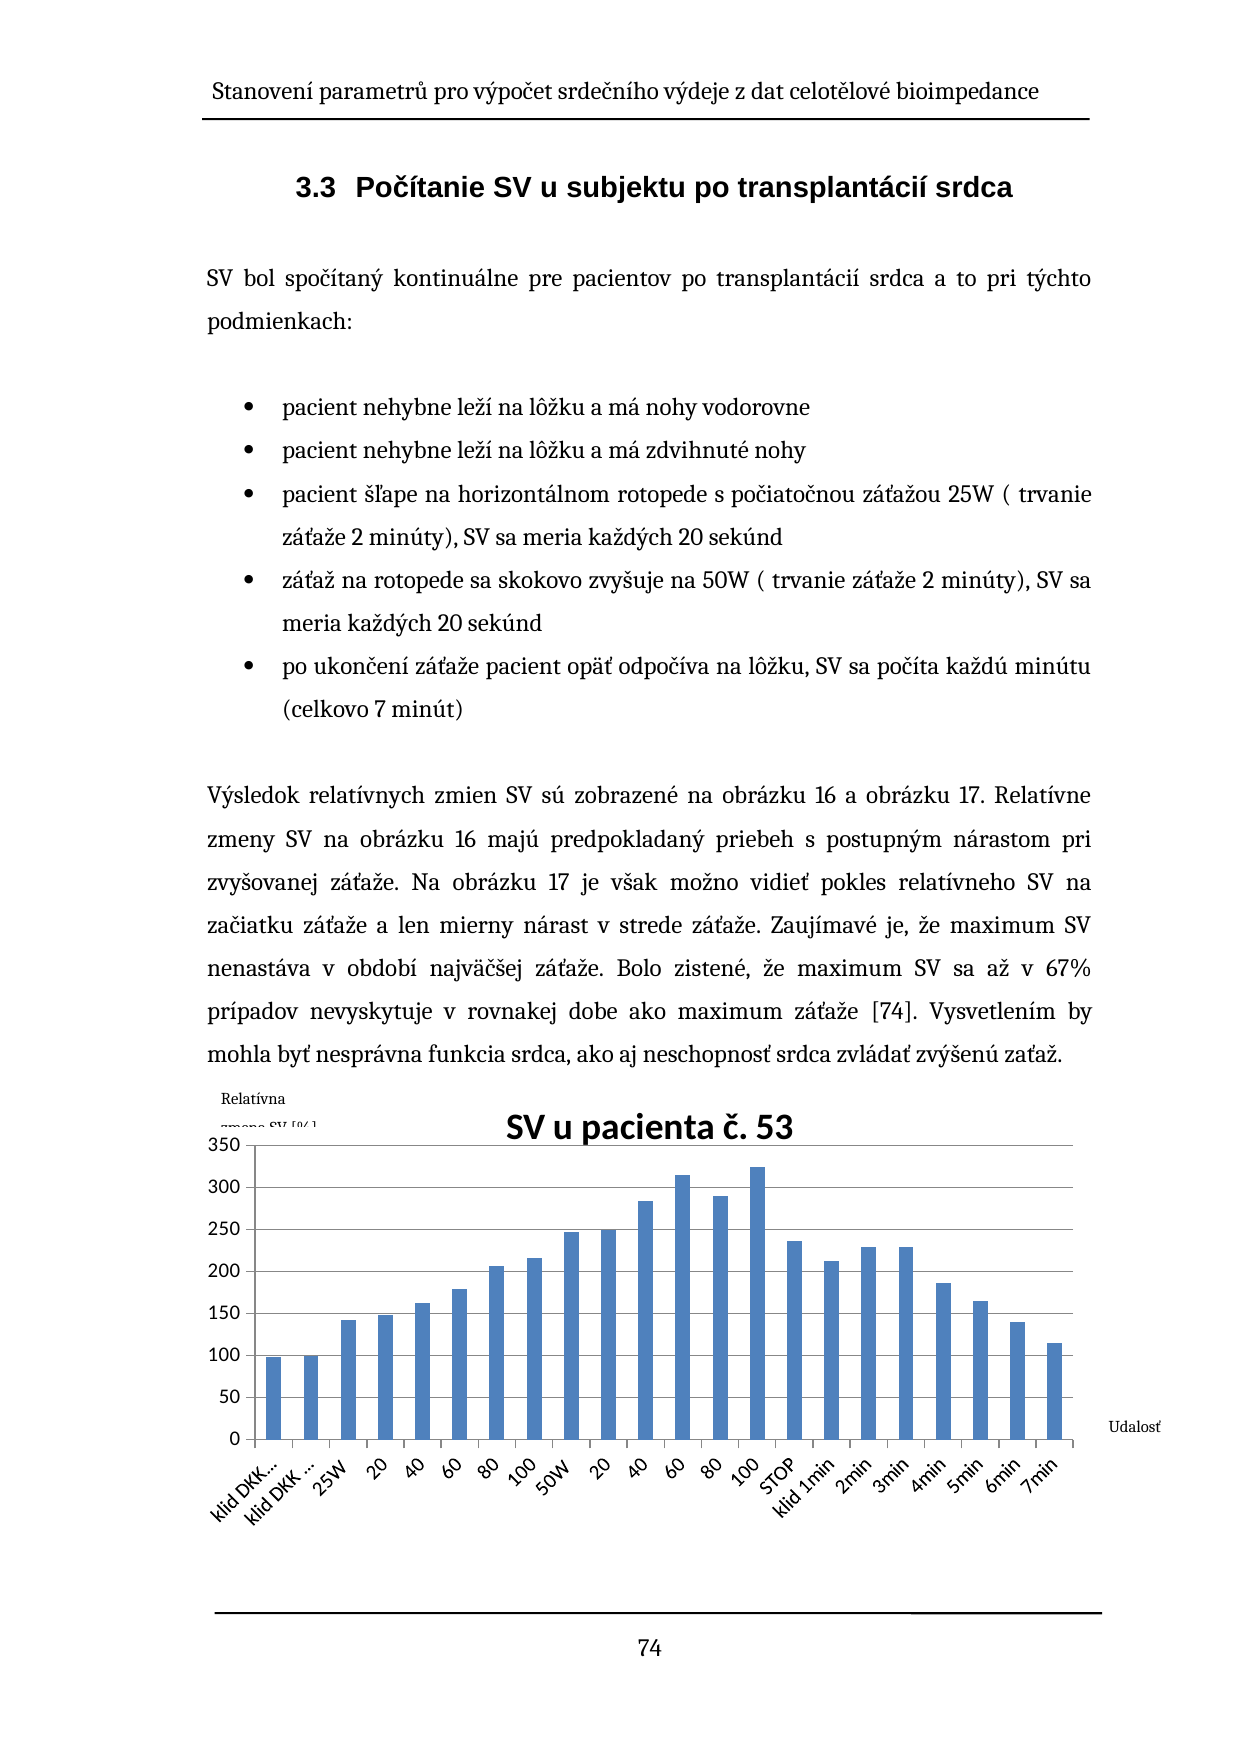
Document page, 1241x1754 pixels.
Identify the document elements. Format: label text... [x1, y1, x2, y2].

list pacient nehybne leží na lôžku a má nohy vodorovne [244, 393, 1092, 422]
text Výsledok relatívnych zmien SV sú zobrazené na obrázku 16 a obrázku 17. Relatívne zmeny SV na obrázku 16 majú predpokladaný priebeh s postupným nárastom pri zvyšovanej záťaže. Na obrázku 17 je však možno vidieť pokles relatívneho SV na začiatku záťaže a len mierny nárast v strede záťaže. Zaujímavé je, že maximum SV nenastáva v období najväčšej záťaže. Bolo zistené, že maximum SV sa až v 67% prípadov nevyskytuje v rovnakej dobe ako maximum záťaže [74]. Vysvetlením by mohla byť nesprávna funkcia srdca, ako aj neschopnosť srdca zvládať zvýšenú zaťaž. [207, 781, 1092, 1069]
list záťaž na rotopede sa skokovo zvyšuje na 50W ( trvanie záťaže 2 minúty), SV sa meria každých 20 sekúnd [244, 566, 1092, 638]
list po ukončení záťaže pacient opäť odpočíva na lôžku, SV sa počíta každú minútu (celkovo 7 minút) [244, 652, 1092, 724]
text SV bol spočítaný kontinuálne pre pacientov po transplantácií srdca a to pri týchto podmienkach: [207, 264, 1092, 336]
subtitle Počítanie SV u subjektu po transplantácií srdca [295, 170, 1092, 204]
list pacient nehybne leží na lôžku a má zdvihnuté nohy [244, 436, 1092, 465]
list pacient šľape na horizontálnom rotopede s počiatočnou záťažou 25W ( trvanie záťaže 2 minúty), SV sa meria každých 20 sekúnd [244, 479, 1092, 551]
